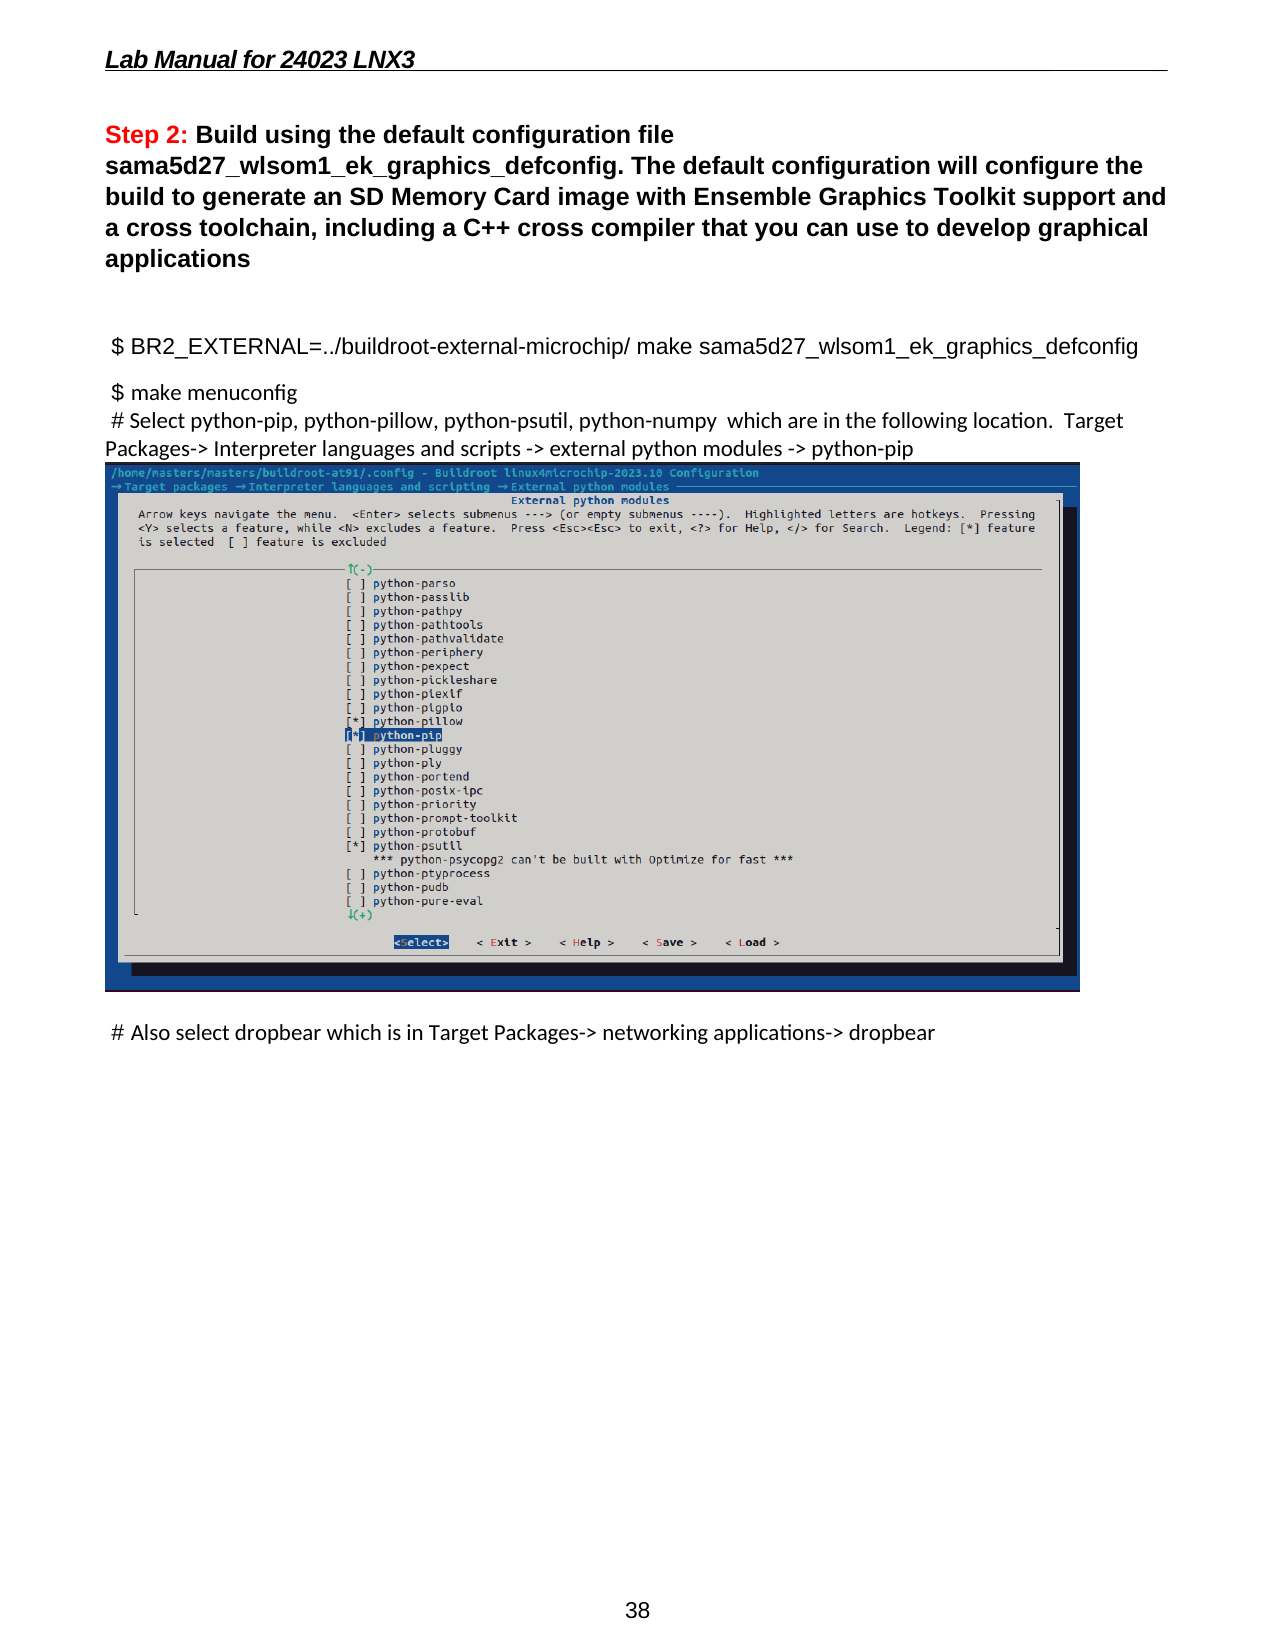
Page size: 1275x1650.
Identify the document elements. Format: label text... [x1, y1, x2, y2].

text # Select python-pip, python-pillow, python-psutil, python-numpy which are in the following location. Target Packages-> Interpreter languages and scripts -> external python modules -> python-pip [105, 406, 1170, 462]
text $ BR2_EXTERNAL=../buildroot-external-microchip/ make sama5d27_wlsom1_ek_graphics_defconfig [105, 333, 1170, 359]
text # Also select dropbear which is in Target Packages-> networking applications-> dropbear [105, 1018, 1170, 1046]
text $ make menuconfig [105, 378, 1170, 406]
picture [105, 462, 1080, 992]
text Step 2: Build using the default configuration file sama5d27_wlsom1_ek_graphics_defconfig. The default configuration will configure the build to generate an SD Memory Card image with Ensemble Graphics Toolkit support and a cross toolchain, including a C++ cross compiler that you can use to develop graphical applications [105, 120, 1170, 273]
